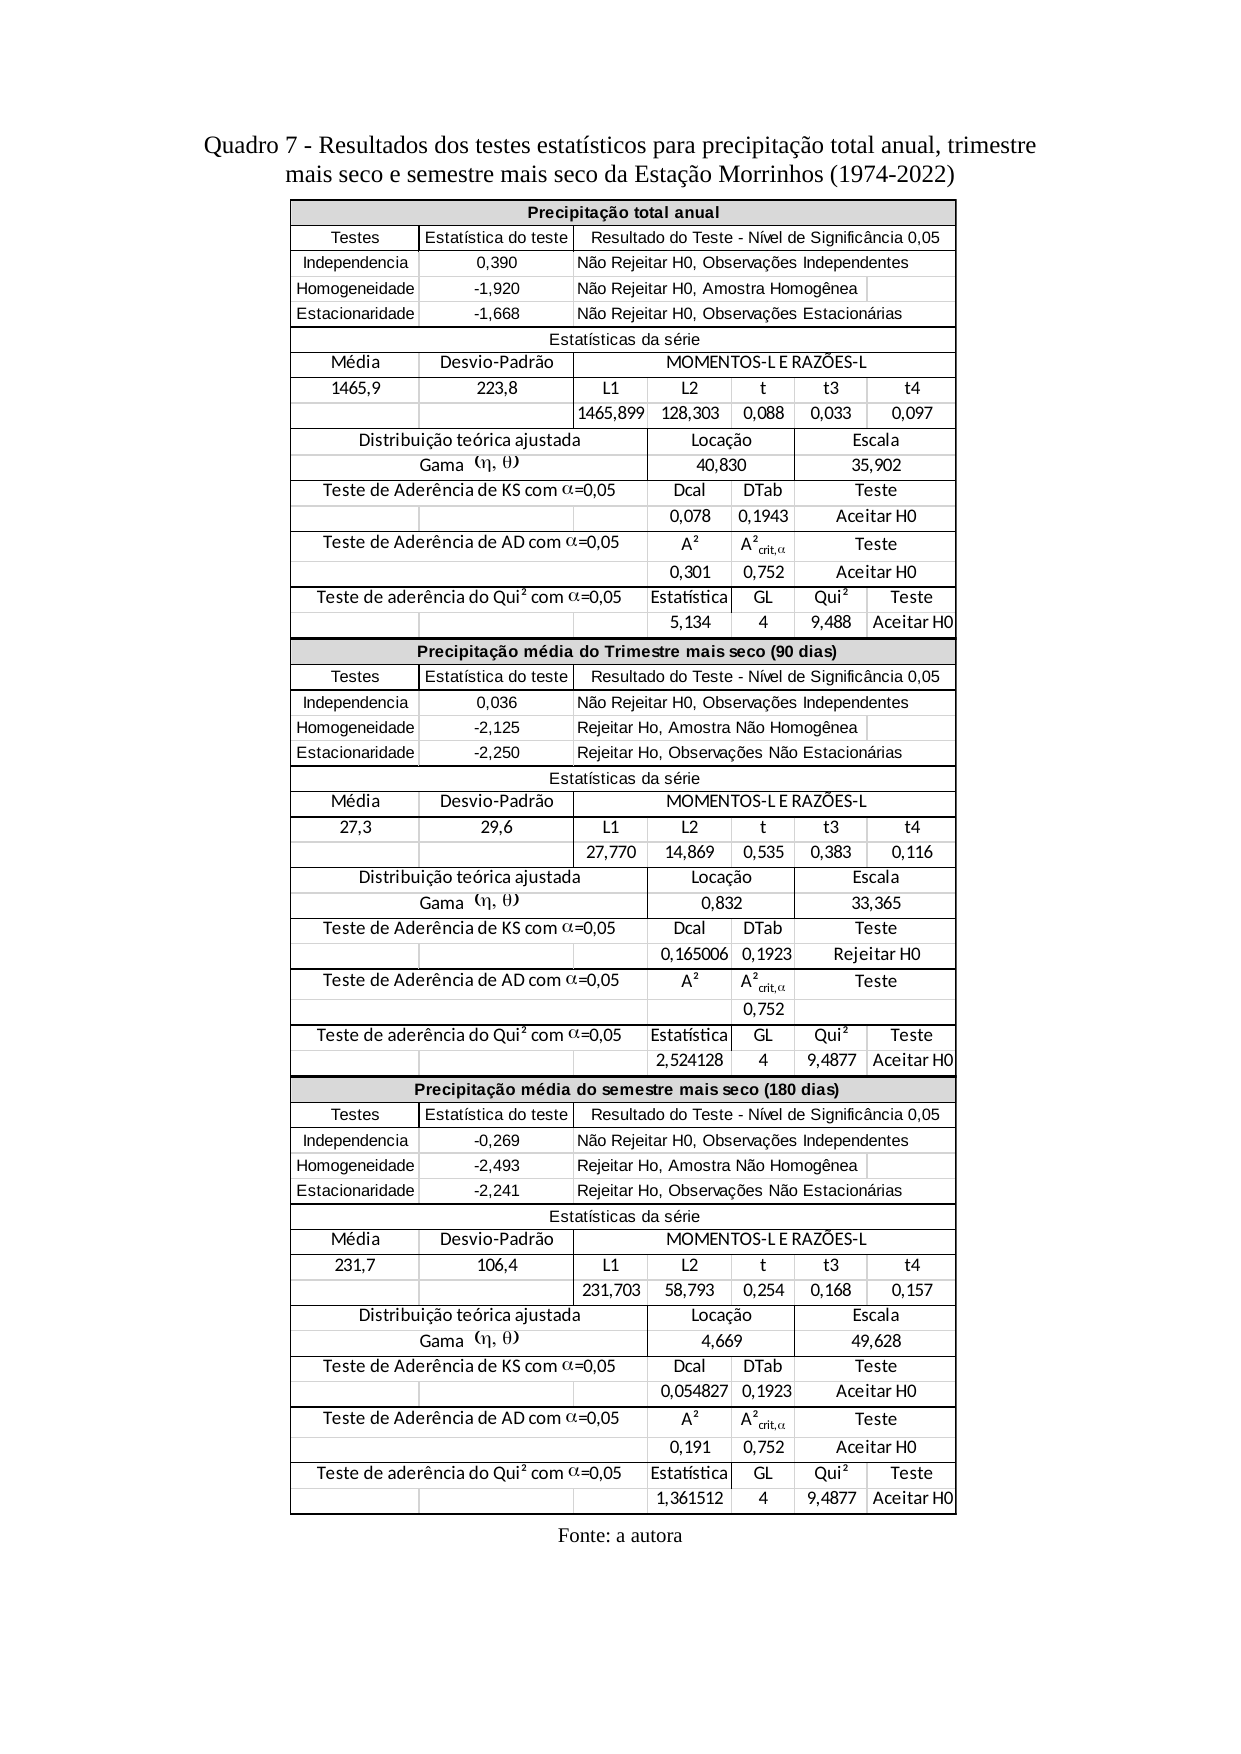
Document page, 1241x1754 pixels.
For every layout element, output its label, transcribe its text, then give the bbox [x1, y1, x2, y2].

text Fonte: a autora [177, 1523, 1063, 1547]
